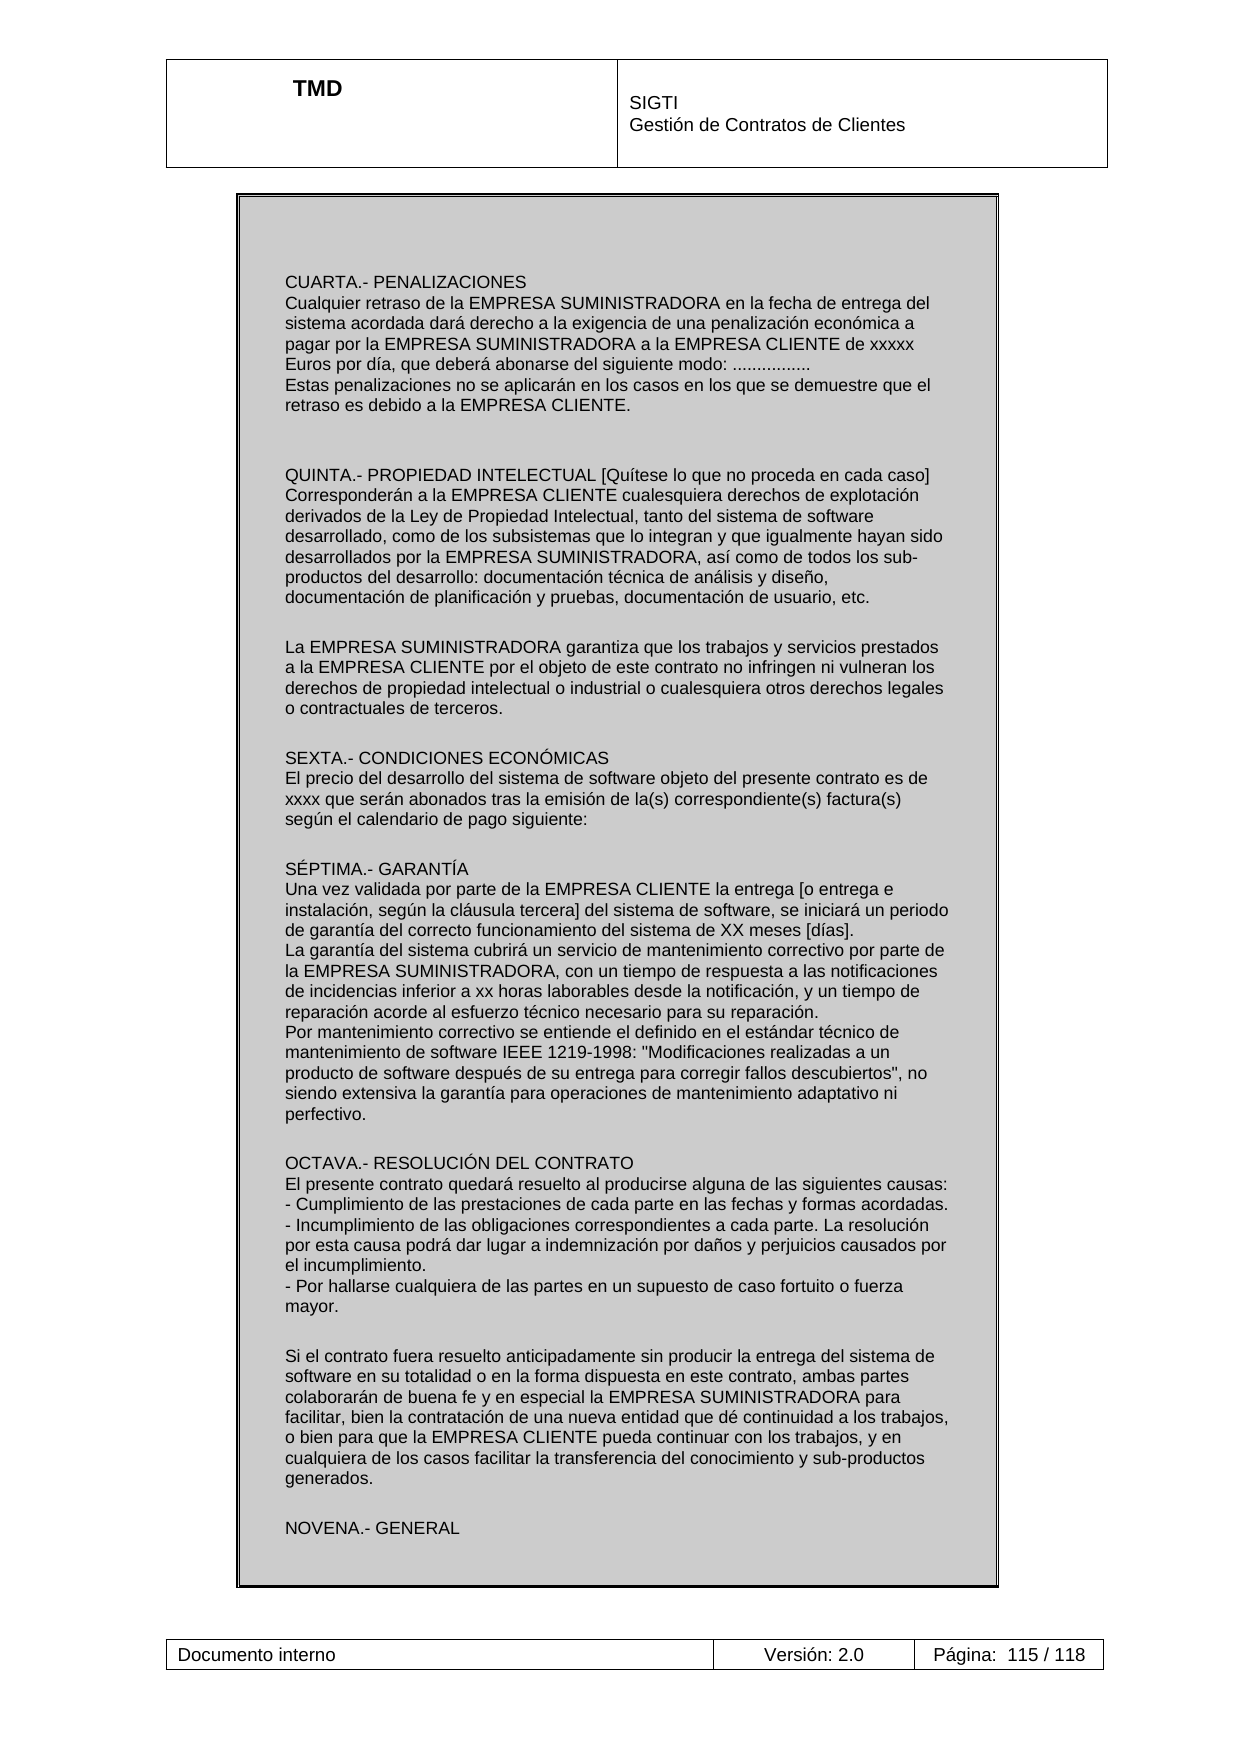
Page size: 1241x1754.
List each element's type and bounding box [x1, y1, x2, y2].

table_cell [240, 197, 996, 1585]
